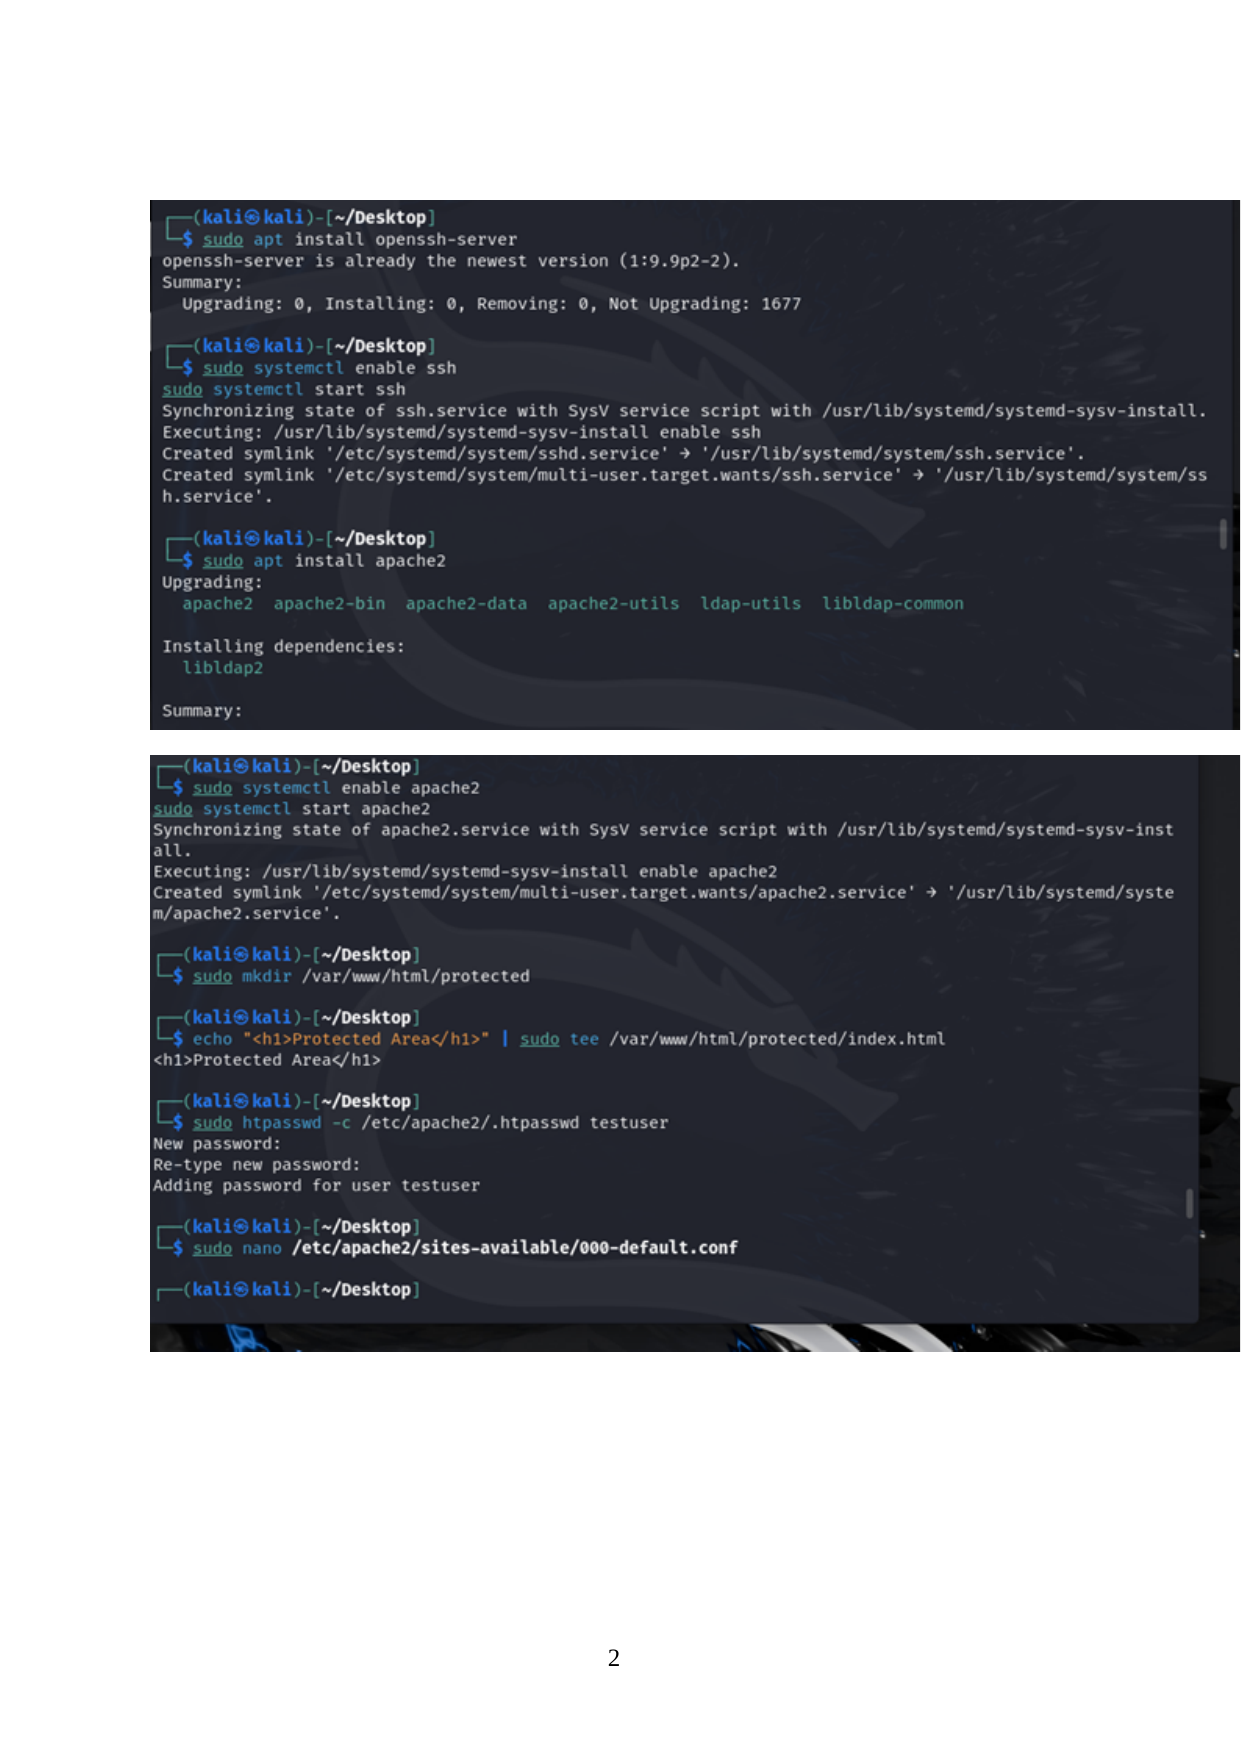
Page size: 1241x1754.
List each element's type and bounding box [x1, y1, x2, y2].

picture [150, 200, 1241, 730]
picture [150, 755, 1241, 1352]
